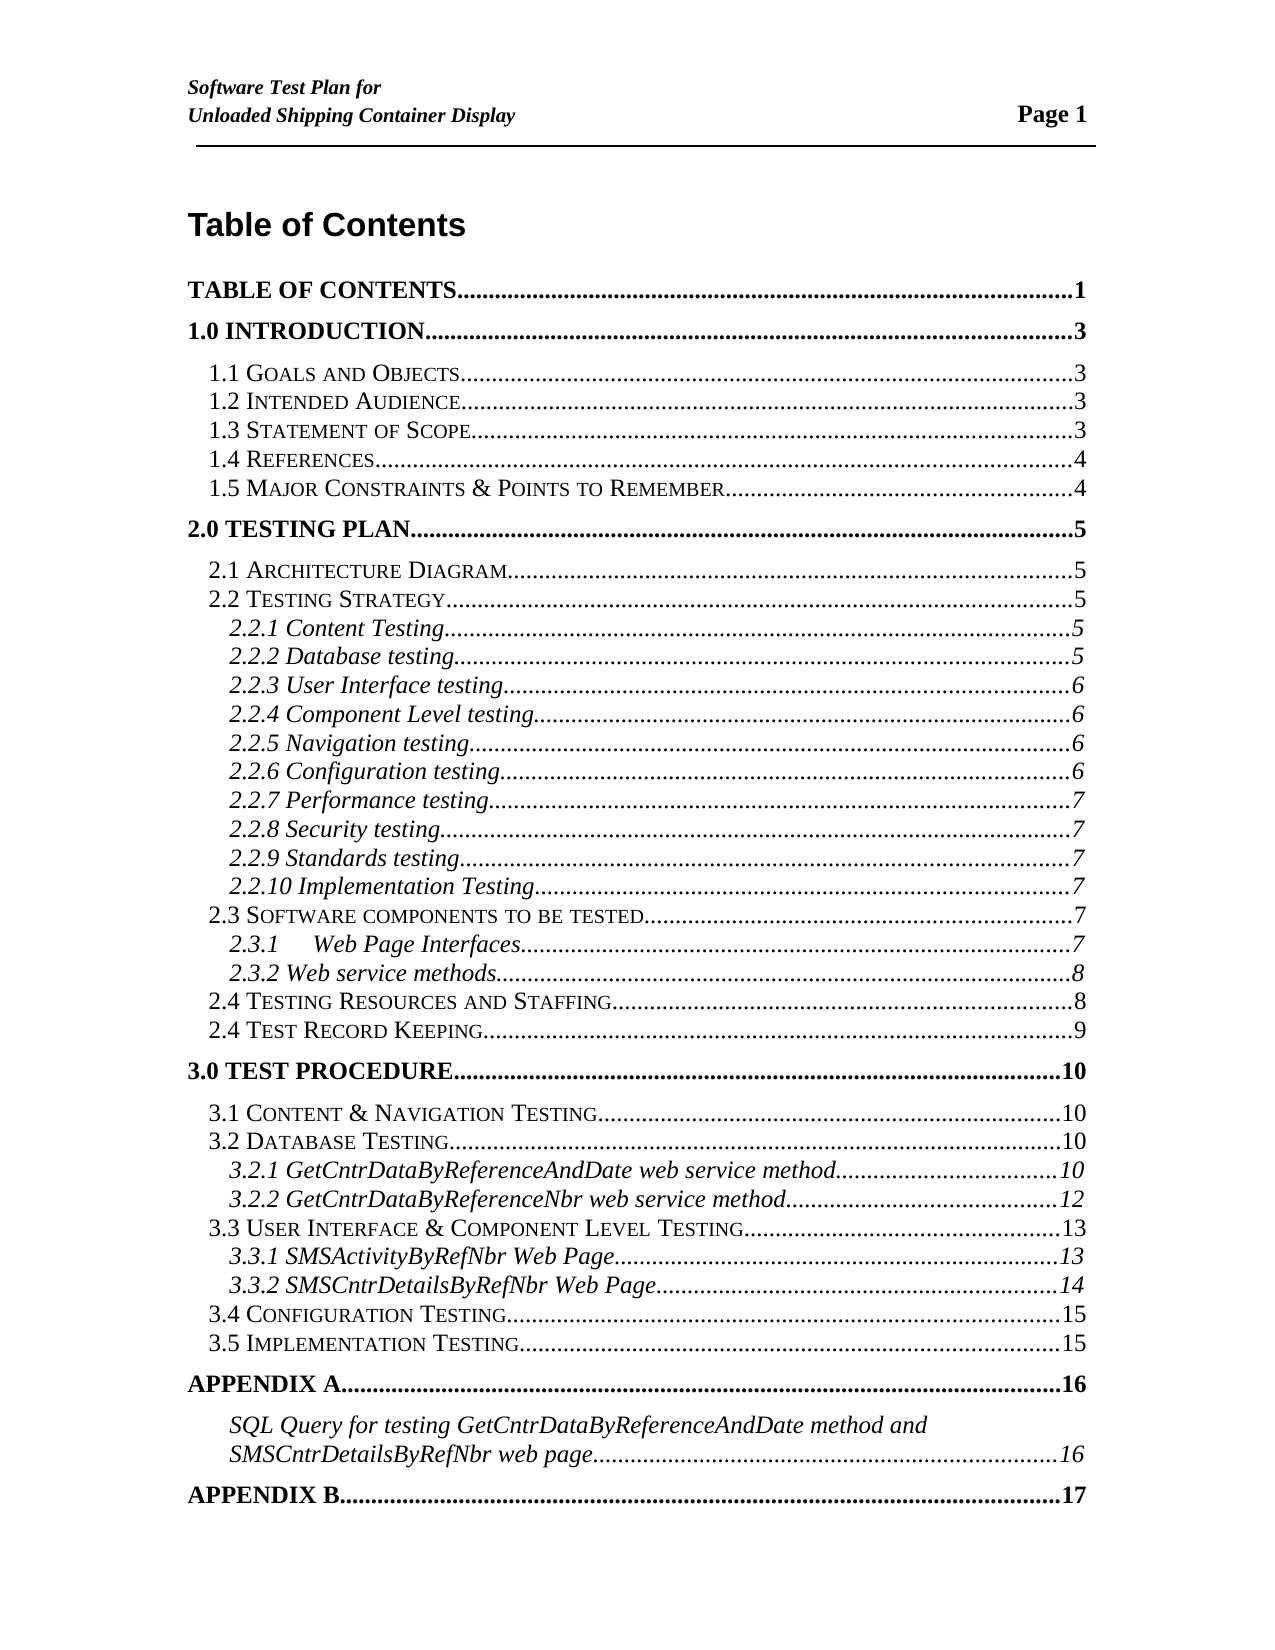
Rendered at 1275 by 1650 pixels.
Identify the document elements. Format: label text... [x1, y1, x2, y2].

text 3.3 User Interface & Component Level Testing 13 [208, 1213, 1087, 1241]
text Appendix B 17 [187, 1480, 1087, 1509]
text 3.2.1 GetCntrDataByReferenceAndDate web service method 10 [229, 1155, 1087, 1184]
text 3.3.1 SMSActivityByRefNbr Web Page 13 [229, 1241, 1087, 1270]
text 3.2 Database Testing 10 [208, 1126, 1087, 1155]
text 1.5 Major Constraints & Points to Remember 4 [208, 473, 1087, 501]
text 1.1 Goals and Objects 3 [208, 358, 1087, 386]
text 2.2.6 Configuration testing 6 [229, 756, 1087, 785]
text 2.2.8 Security testing 7 [229, 814, 1087, 843]
text 2.3 Software components to be tested 7 [208, 900, 1087, 929]
text 2.2.7 Performance testing 7 [229, 785, 1087, 814]
text 3.3.2 SMSCntrDetailsByRefNbr Web Page 14 [229, 1270, 1087, 1299]
text 2.2.3 User Interface testing 6 [229, 670, 1087, 699]
text 2.2 Testing Strategy 5 [208, 584, 1087, 613]
text 1.2 Intended Audience 3 [208, 386, 1087, 415]
text 2.4 Testing Resources and Staffing 8 [208, 986, 1087, 1015]
text 2.2.1 Content Testing 5 [229, 613, 1087, 641]
text 3.0 Test Procedure 10 [187, 1056, 1087, 1085]
text 2.2.10 Implementation Testing 7 [229, 871, 1087, 900]
text 3.5 Implementation Testing 15 [208, 1328, 1087, 1356]
text Appendix A 16 [187, 1369, 1087, 1398]
text 2.4 Test Record Keeping 9 [208, 1015, 1087, 1044]
text 3.4 Configuration Testing 15 [208, 1299, 1087, 1328]
text 1.3 Statement of Scope 3 [208, 415, 1087, 444]
text 3.2.2 GetCntrDataByReferenceNbr web service method 12 [229, 1184, 1087, 1213]
text 2.2.5 Navigation testing 6 [229, 728, 1087, 756]
text 3.1 Content & Navigation Testing 10 [208, 1098, 1087, 1126]
text 2.1 Architecture Diagram 5 [208, 555, 1087, 584]
text 2.2.9 Standards testing 7 [229, 843, 1087, 871]
text 1.0 Introduction 3 [187, 316, 1087, 345]
text 2.3.2 Web service methods 8 [229, 958, 1087, 986]
text 2.0 Testing Plan 5 [187, 514, 1087, 543]
text 2.3.1 Web Page Interfaces 7 [229, 929, 1087, 958]
text 2.2.2 Database testing 5 [229, 641, 1087, 670]
subtitle Table of Contents [187, 205, 1087, 243]
text 1.4 References 4 [208, 444, 1087, 473]
text 2.2.4 Component Level testing 6 [229, 699, 1087, 728]
text Table of Contents 1 [187, 275, 1087, 304]
text SQL Query for testing GetCntrDataByReferenceAndDate method and SMSCntrDetailsByRefNbr web page 16 [229, 1410, 1087, 1468]
